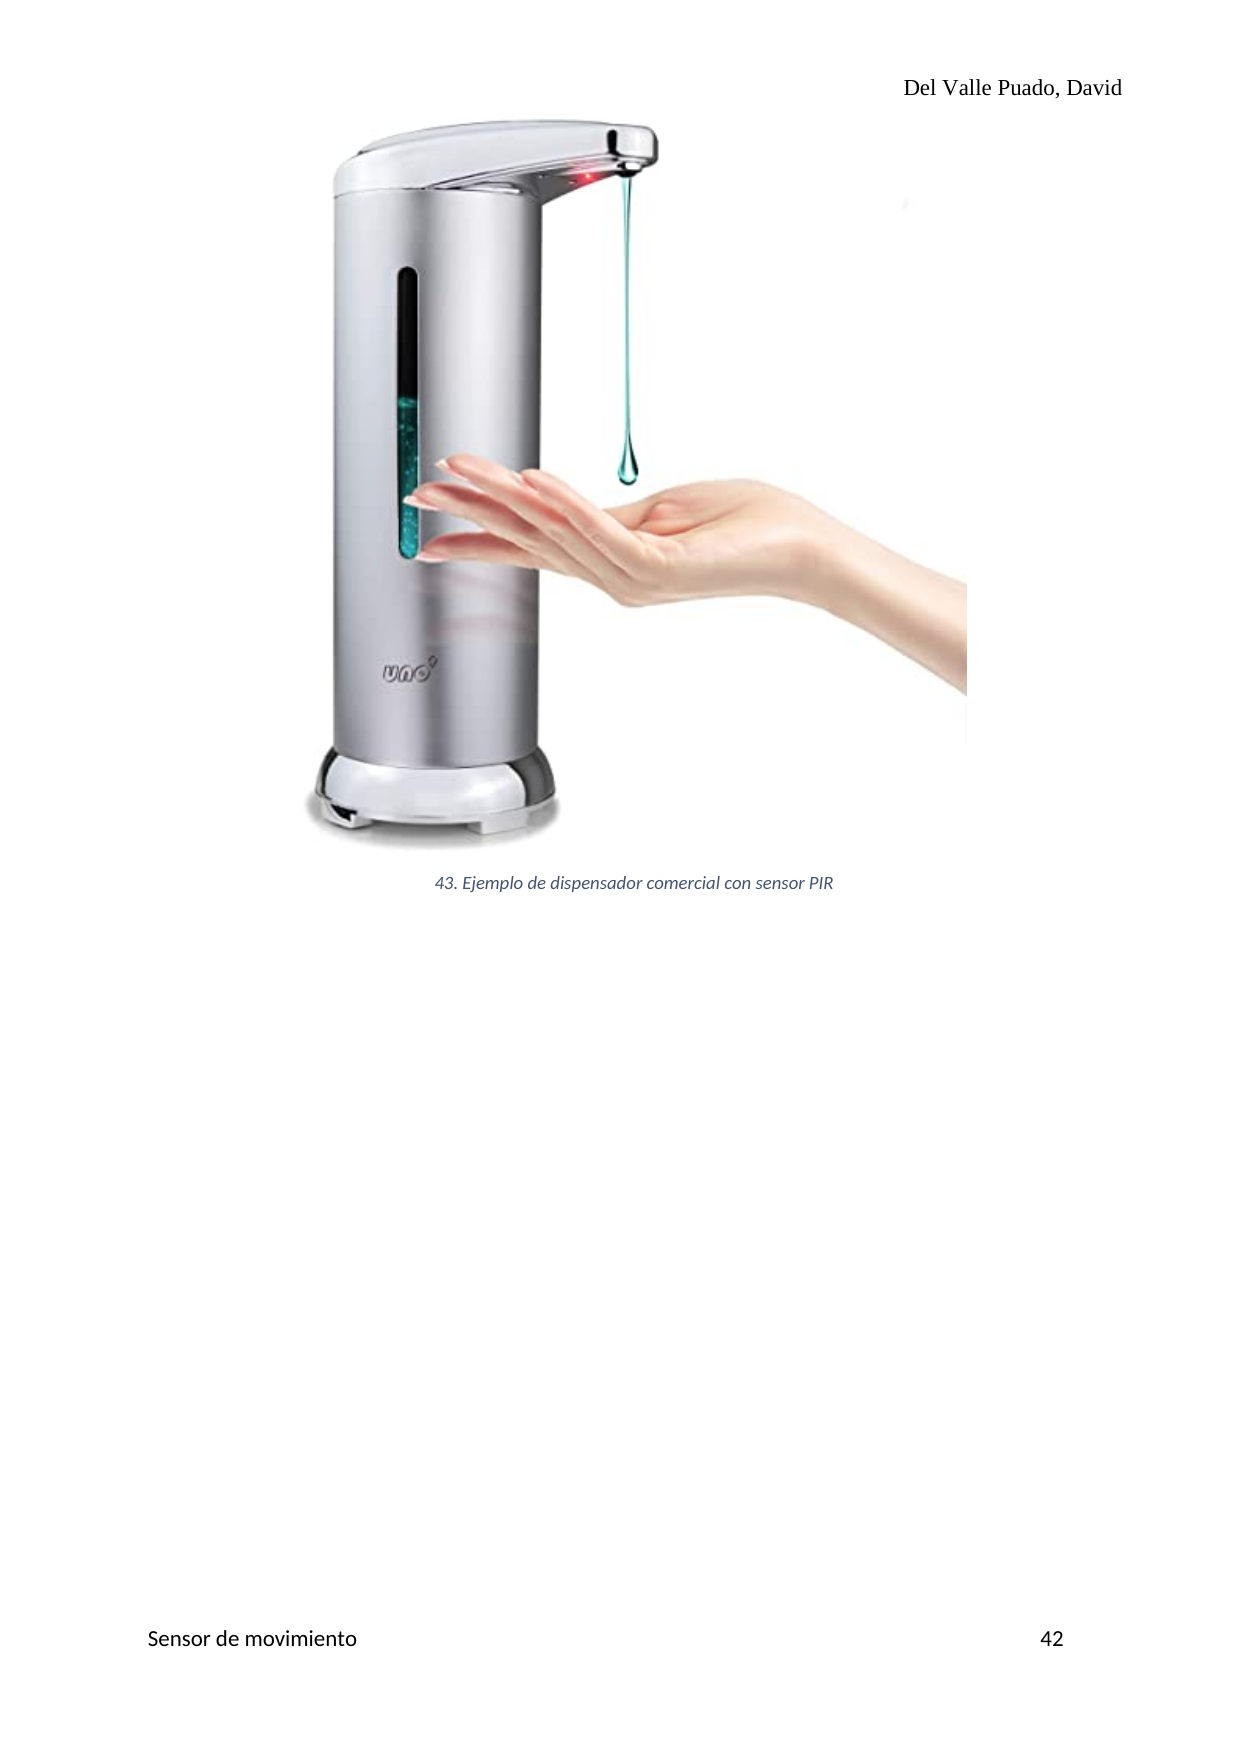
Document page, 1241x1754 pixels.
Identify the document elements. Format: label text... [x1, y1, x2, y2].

text 43. Ejemplo de dispensador comercial con sensor PIR [148, 871, 1122, 894]
picture [302, 118, 967, 853]
